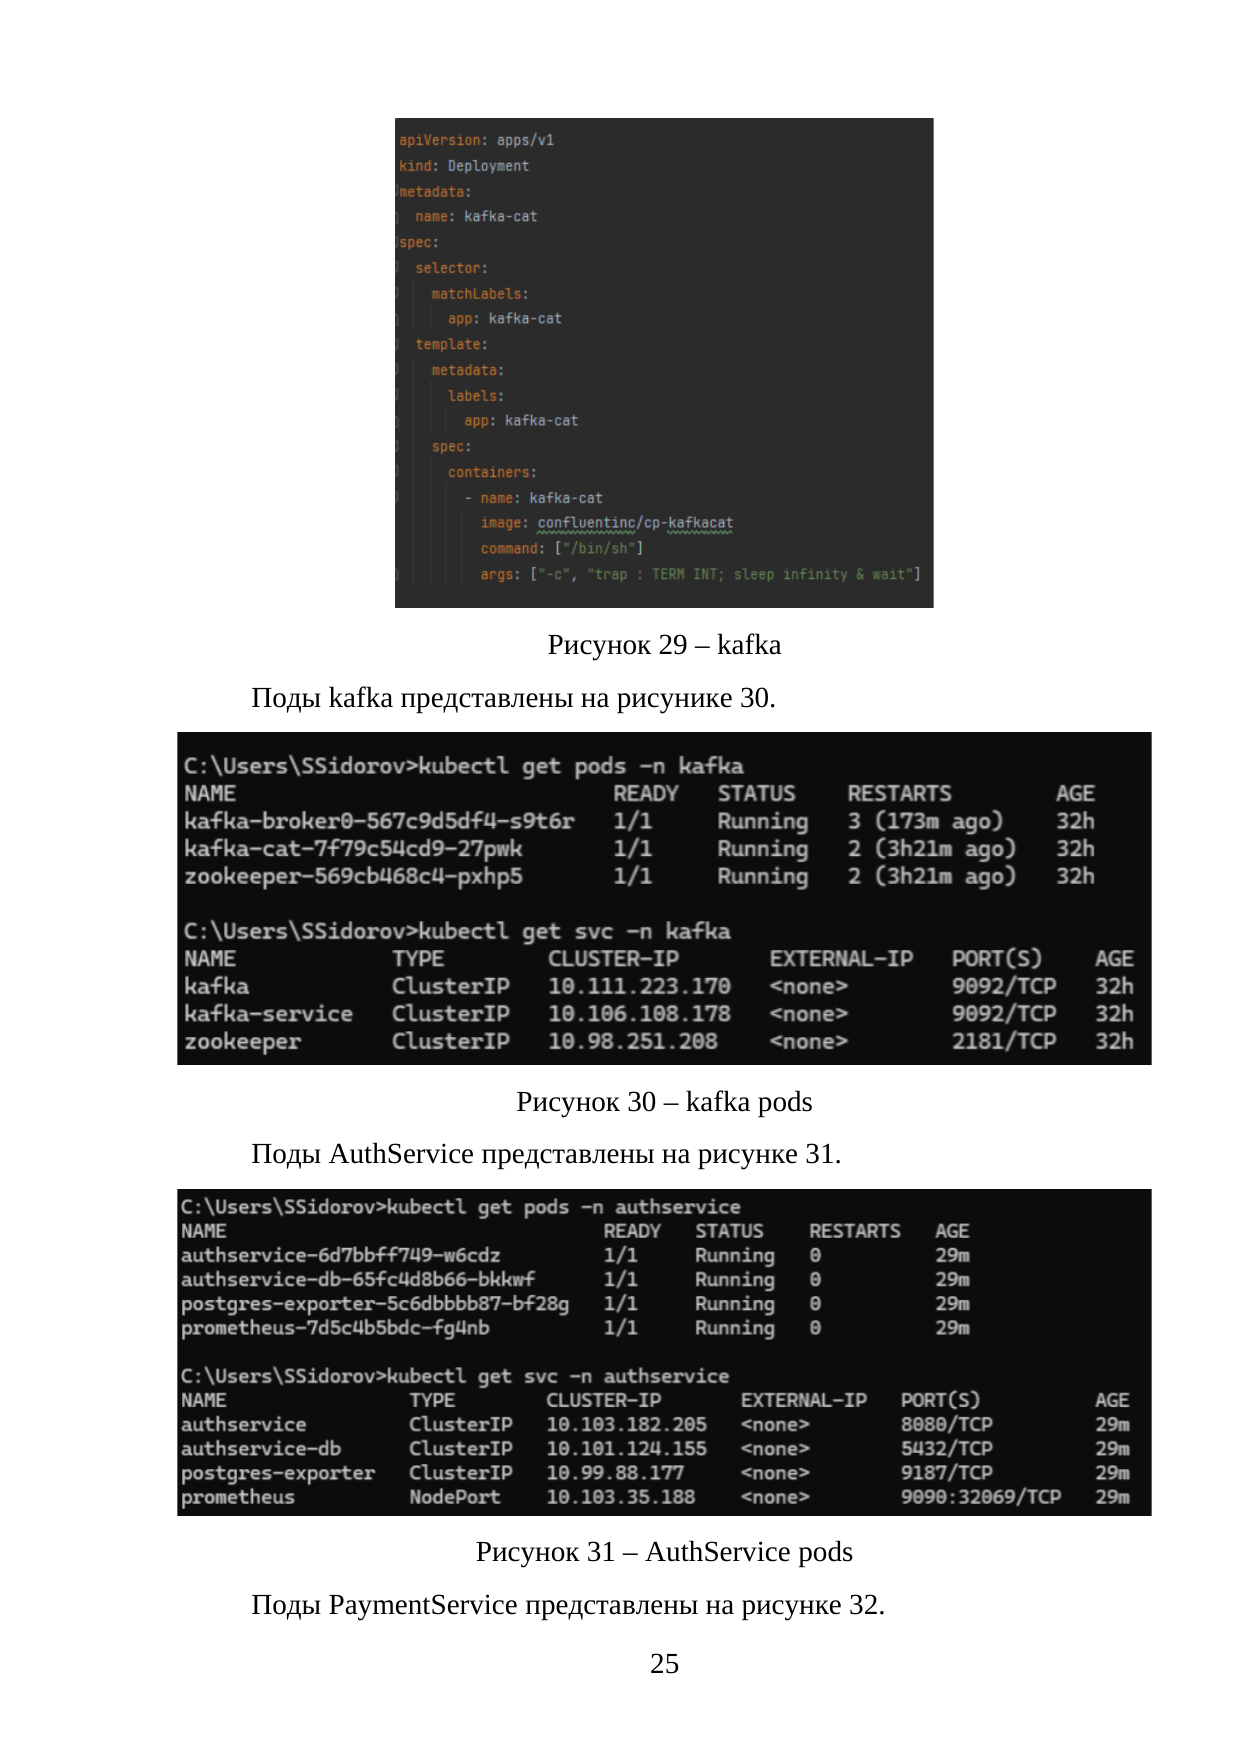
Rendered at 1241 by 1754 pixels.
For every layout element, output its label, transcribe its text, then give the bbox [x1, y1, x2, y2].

text Рисунок 31 – AuthService pods [177, 1534, 1152, 1568]
text Рисунок 30 – kafka pods [177, 1084, 1152, 1117]
picture [177, 732, 1152, 1065]
text Поды PaymentService представлены на рисунке 32. [177, 1587, 1152, 1621]
picture [395, 118, 934, 608]
text Рисунок 29 – kafka [177, 627, 1152, 661]
text Поды kafka представлены на рисунике 30. [177, 680, 1152, 713]
picture [177, 1189, 1152, 1516]
text Поды AuthService представлены на рисунке 31. [177, 1137, 1152, 1170]
